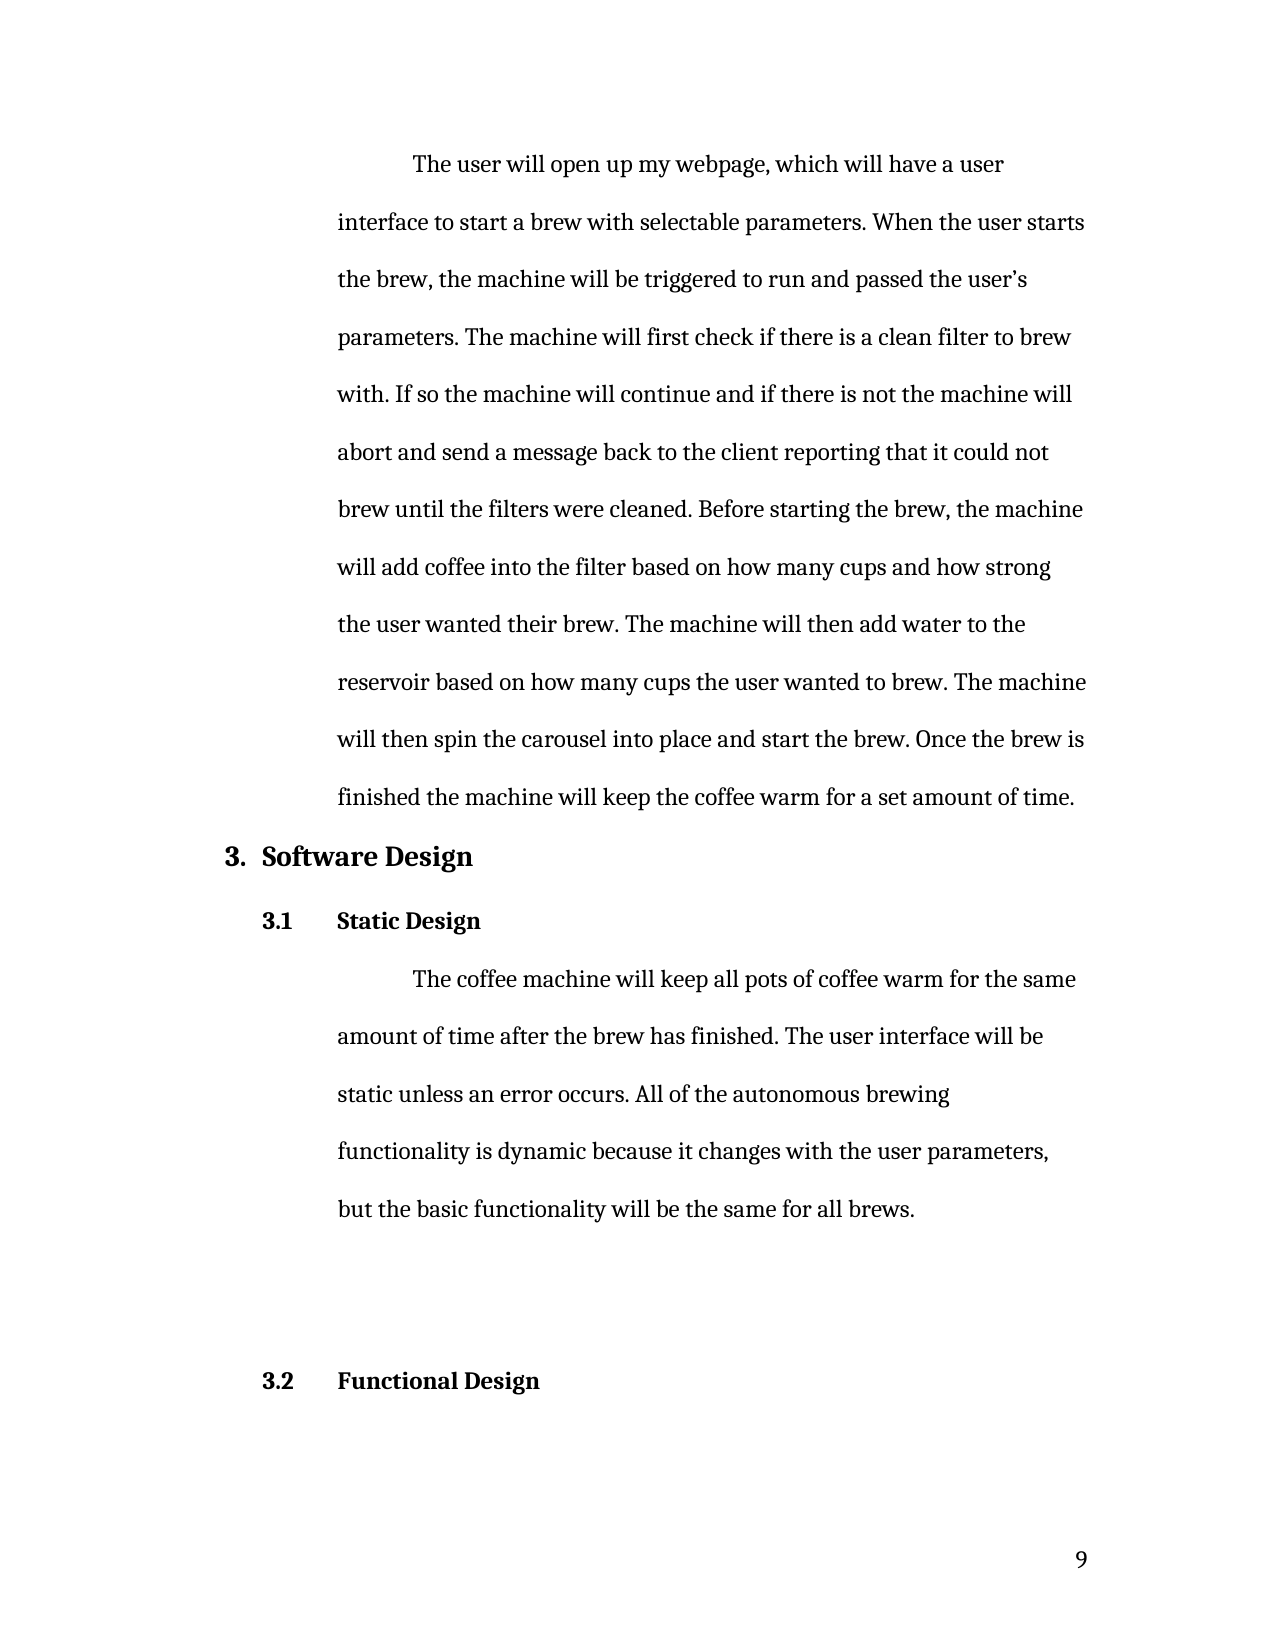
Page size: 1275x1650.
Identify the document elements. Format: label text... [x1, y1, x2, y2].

list Software Design [225, 840, 1087, 873]
list 3.1 Static Design [262, 907, 1087, 936]
list 3.2 Functional Design [262, 1367, 1087, 1396]
text The coffee machine will keep all pots of coffee warm for the same amount of time after the brew has finished. The user interface will be static unless an error occurs. All of the autonomous brewing functionality is dynamic because it changes with the user parameters, but the basic functionality will be the same for all brews. [337, 964, 1087, 1223]
list The user will open up my webpage, which will have a user interface to start a brew with selectable parameters. When the user starts the brew, the machine will be triggered to run and passed the user’s parameters. The machine will first check if there is a clean filter to brew with. If so the machine will continue and if there is not the machine will abort and send a message back to the client reporting that it could not brew until the filters were cleaned. Before starting the brew, the machine will add coffee into the filter based on how many cups and how strong the user wanted their brew. The machine will then add water to the reservoir based on how many cups the user wanted to brew. The machine will then spin the carousel into place and start the brew. Once the brew is finished the machine will keep the coffee warm for a set amount of time. [337, 150, 1087, 811]
